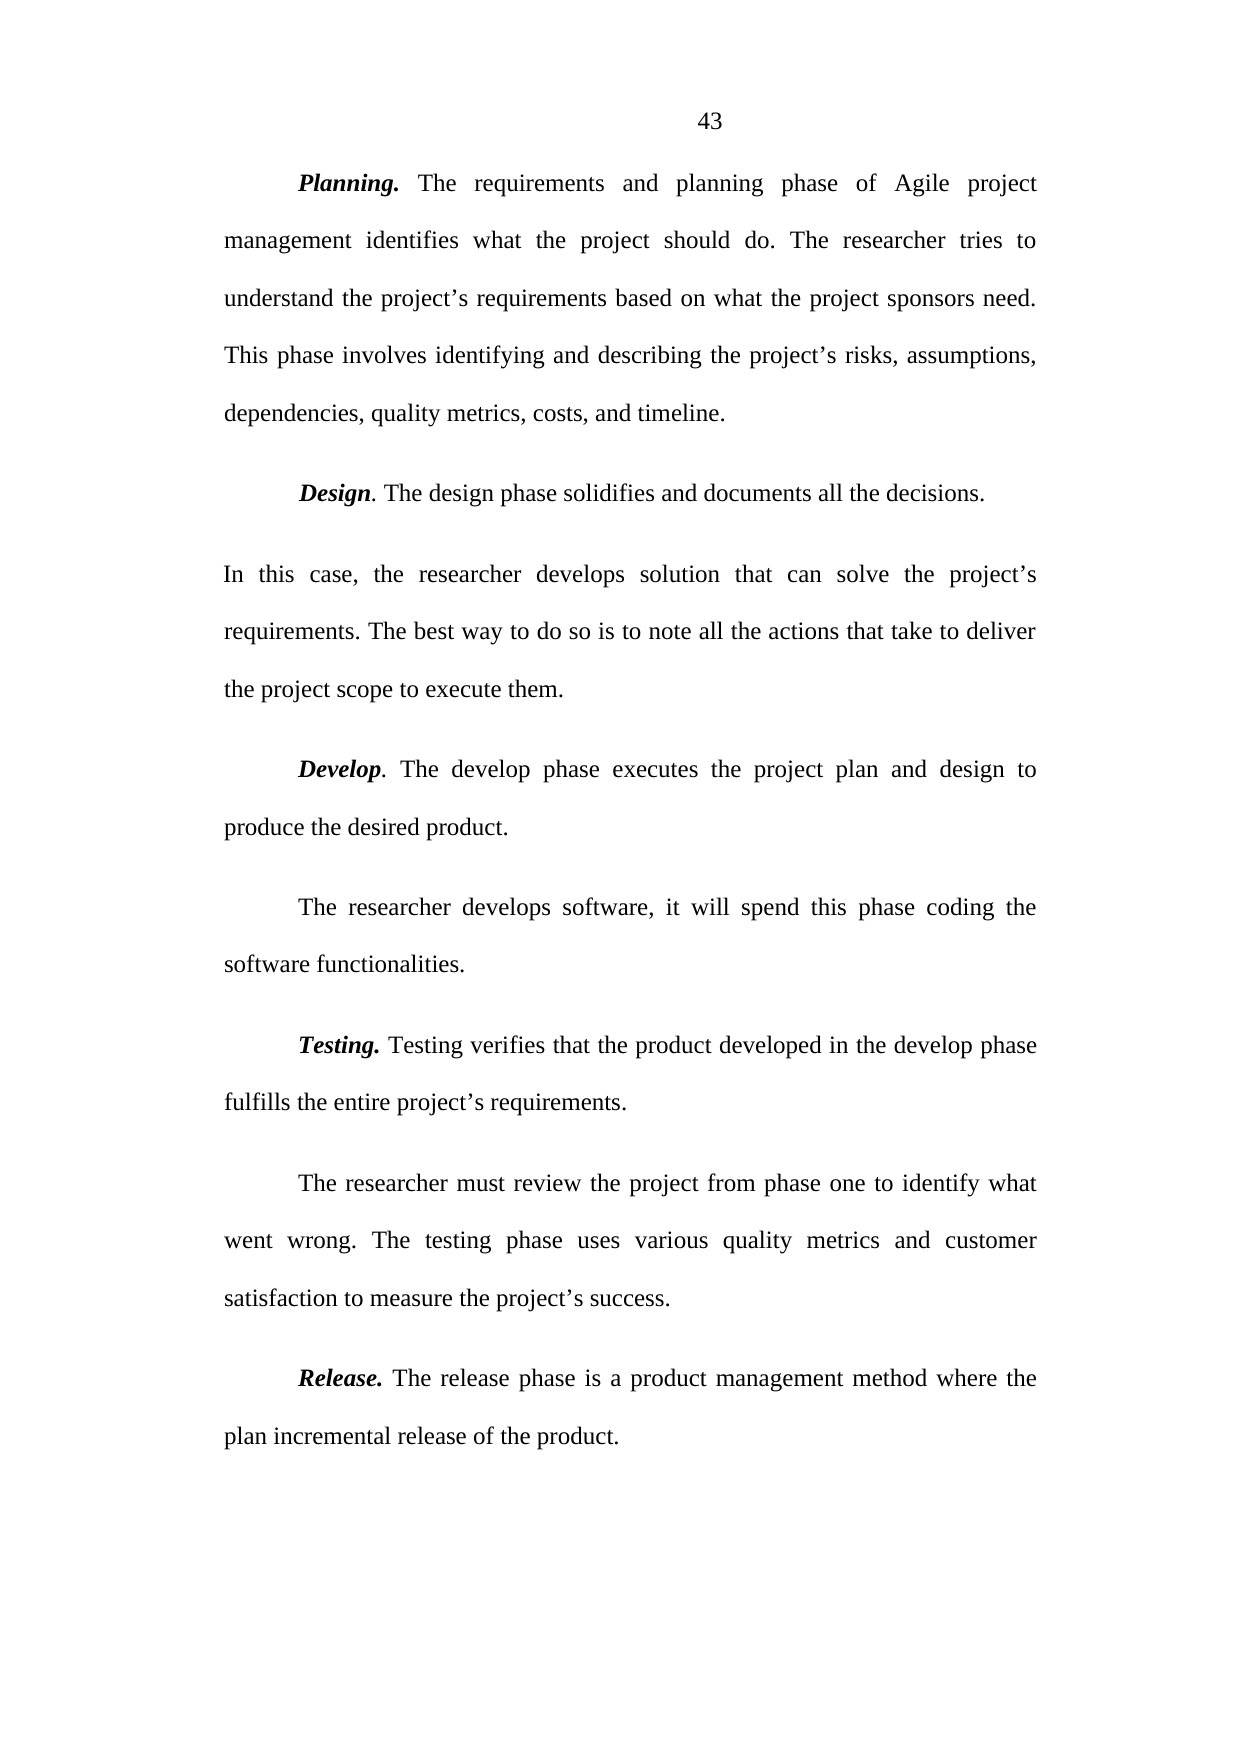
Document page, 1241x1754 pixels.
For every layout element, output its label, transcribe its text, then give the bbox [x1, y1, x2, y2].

text The researcher develops software, it will spend this phase coding the software functionalities. [224, 892, 1037, 978]
text Planning. The requirements and planning phase of Agile project management identifies what the project should do. The researcher tries to understand the project’s requirements based on what the project sponsors need. This phase involves identifying and describing the project’s risks, assumptions, dependencies, quality metrics, costs, and timeline. [224, 168, 1037, 427]
text Release. The release phase is a product management method where the plan incremental release of the product. [224, 1363, 1037, 1449]
text Design. The design phase solidifies and documents all the decisions. [224, 478, 1037, 507]
text The researcher must review the project from phase one to identify what went wrong. The testing phase uses various quality metrics and customer satisfaction to measure the project’s success. [224, 1168, 1037, 1312]
text Testing. Testing verifies that the product developed in the develop phase fulfills the entire project’s requirements. [224, 1030, 1037, 1116]
text Develop. The develop phase executes the project plan and design to produce the desired product. [224, 754, 1037, 840]
text In this case, the researcher develops solution that can solve the project’s requirements. The best way to do so is to note all the actions that take to deliver the project scope to execute them. [223, 559, 1037, 702]
